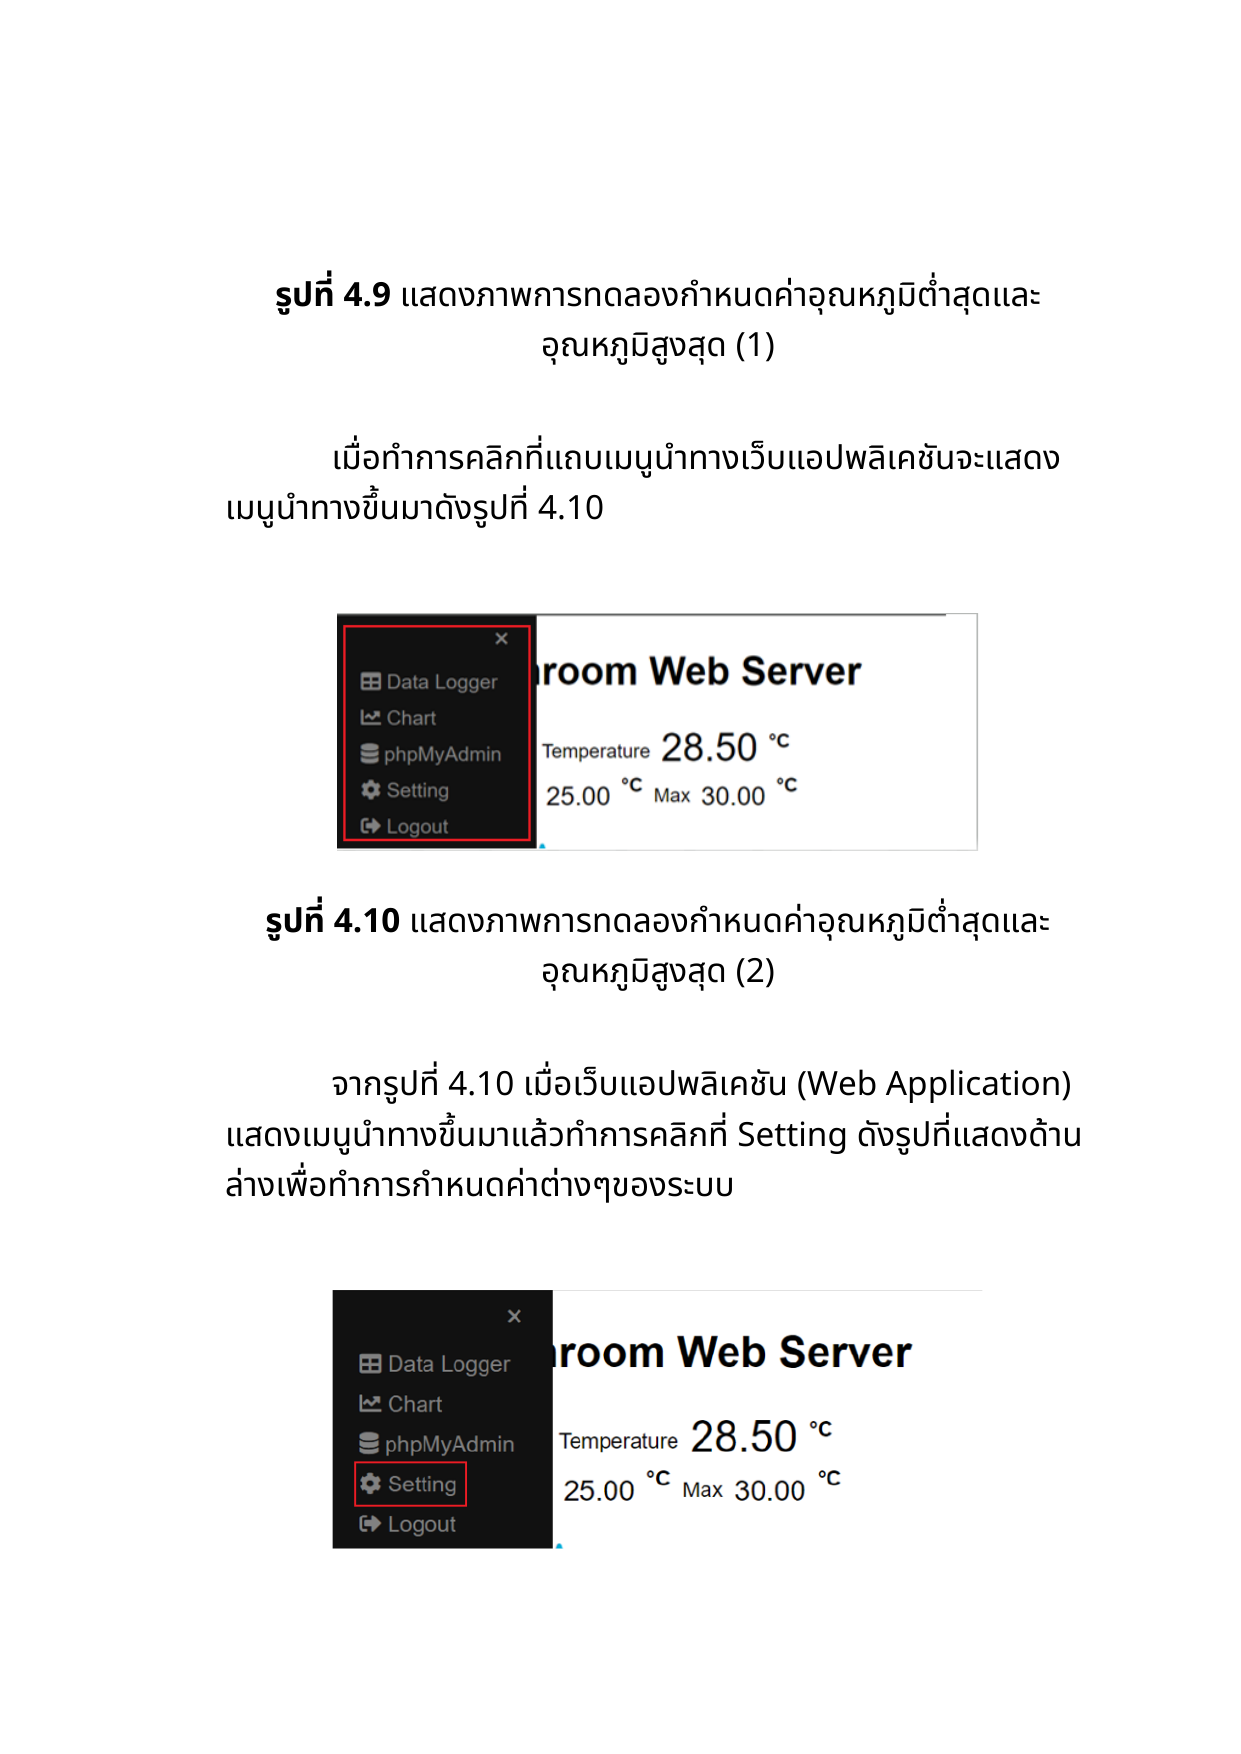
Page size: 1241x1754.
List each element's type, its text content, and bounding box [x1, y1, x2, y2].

table_header รูปที่ 4.9 แสดงภาพการทดลองกำหนดค่าอุณหภูมิต่ำสุดและอุณหภูมิสูงสุด (1) [225, 225, 1090, 372]
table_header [225, 1290, 1090, 1594]
text จากรูปที่ 4.10 เมื่อเว็บแอปพลิเคชัน (Web Application) แสดงเมนูนำทางขึ้นมาแล้วทำการคลิกที่ Setting ดังรูปที่แสดงด้านล่างเพื่อทำการกำหนดค่าต่างๆของระบบ [225, 1060, 1090, 1211]
picture [332, 1290, 983, 1549]
table_header รูปที่ 4.10 แสดงภาพการทดลองกำหนดค่าอุณหภูมิต่ำสุดและอุณหภูมิสูงสุด (2) [225, 614, 1090, 998]
text เมื่อทำการคลิกที่แถบเมนูนำทางเว็บแอปพลิเคชันจะแสดงเมนูนำทางขึ้นมาดังรูปที่ 4.10 [225, 434, 1090, 535]
picture [337, 613, 979, 851]
